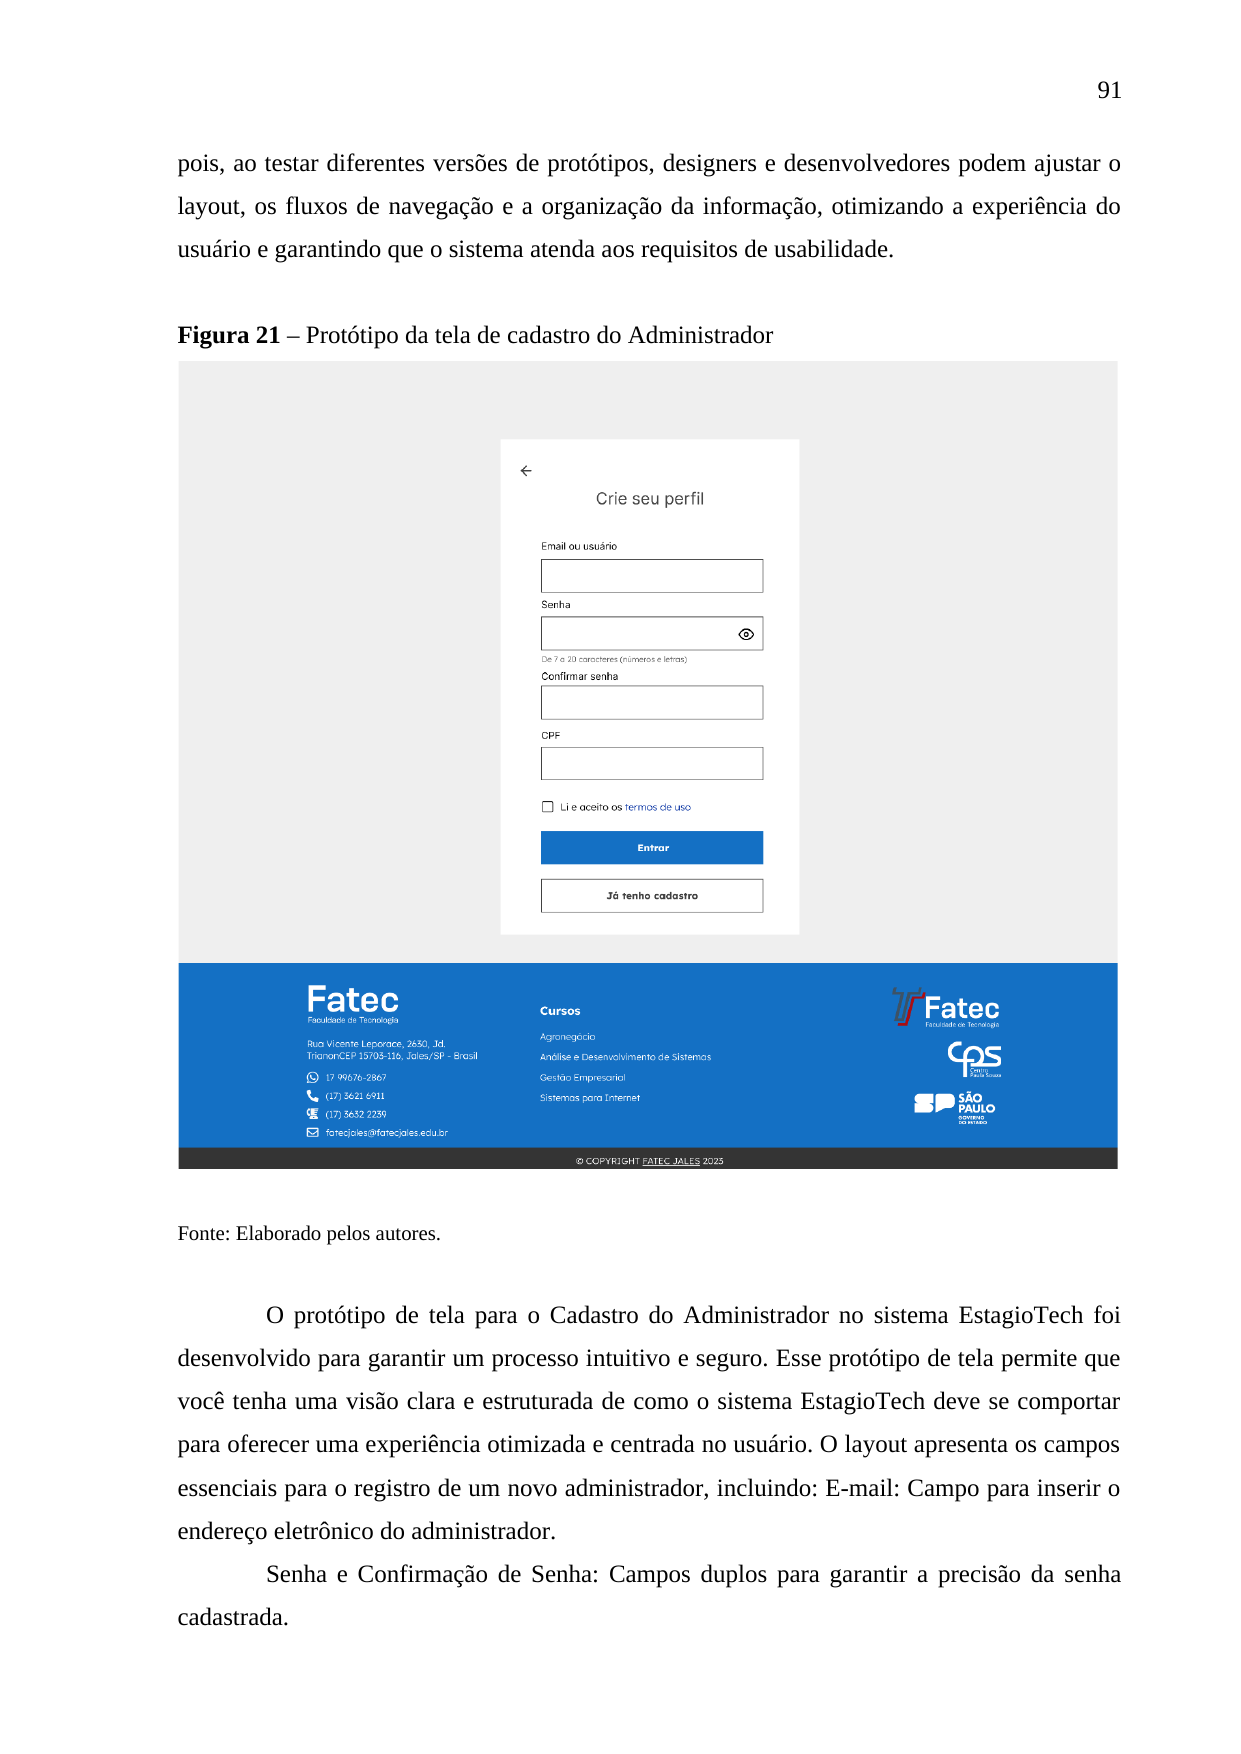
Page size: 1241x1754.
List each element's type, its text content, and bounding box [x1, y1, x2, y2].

text Senha e Confirmação de Senha: Campos duplos para garantir a precisão da senha cadastrada. [177, 1520, 1122, 1592]
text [177, 148, 1122, 263]
picture [177, 361, 1117, 1167]
text O protótipo de tela para o Cadastro do Administrador no sistema EstagioTech foi desenvolvido para garantir um processo intuitivo e seguro. Esse protótipo de tela permite que você tenha uma visão clara e estruturada de como o sistema EstagioTech deve se comportar para oferecer uma experiência otimizada e centrada no usuário. O layout apresenta os campos essenciais para o registro de um novo administrador, incluindo: E-mail: Campo para inserir o endereço eletrônico do administrador. [177, 1262, 1122, 1506]
text Figura 21 – Protótipo da tela de cadastro do Administrador [177, 320, 1122, 349]
